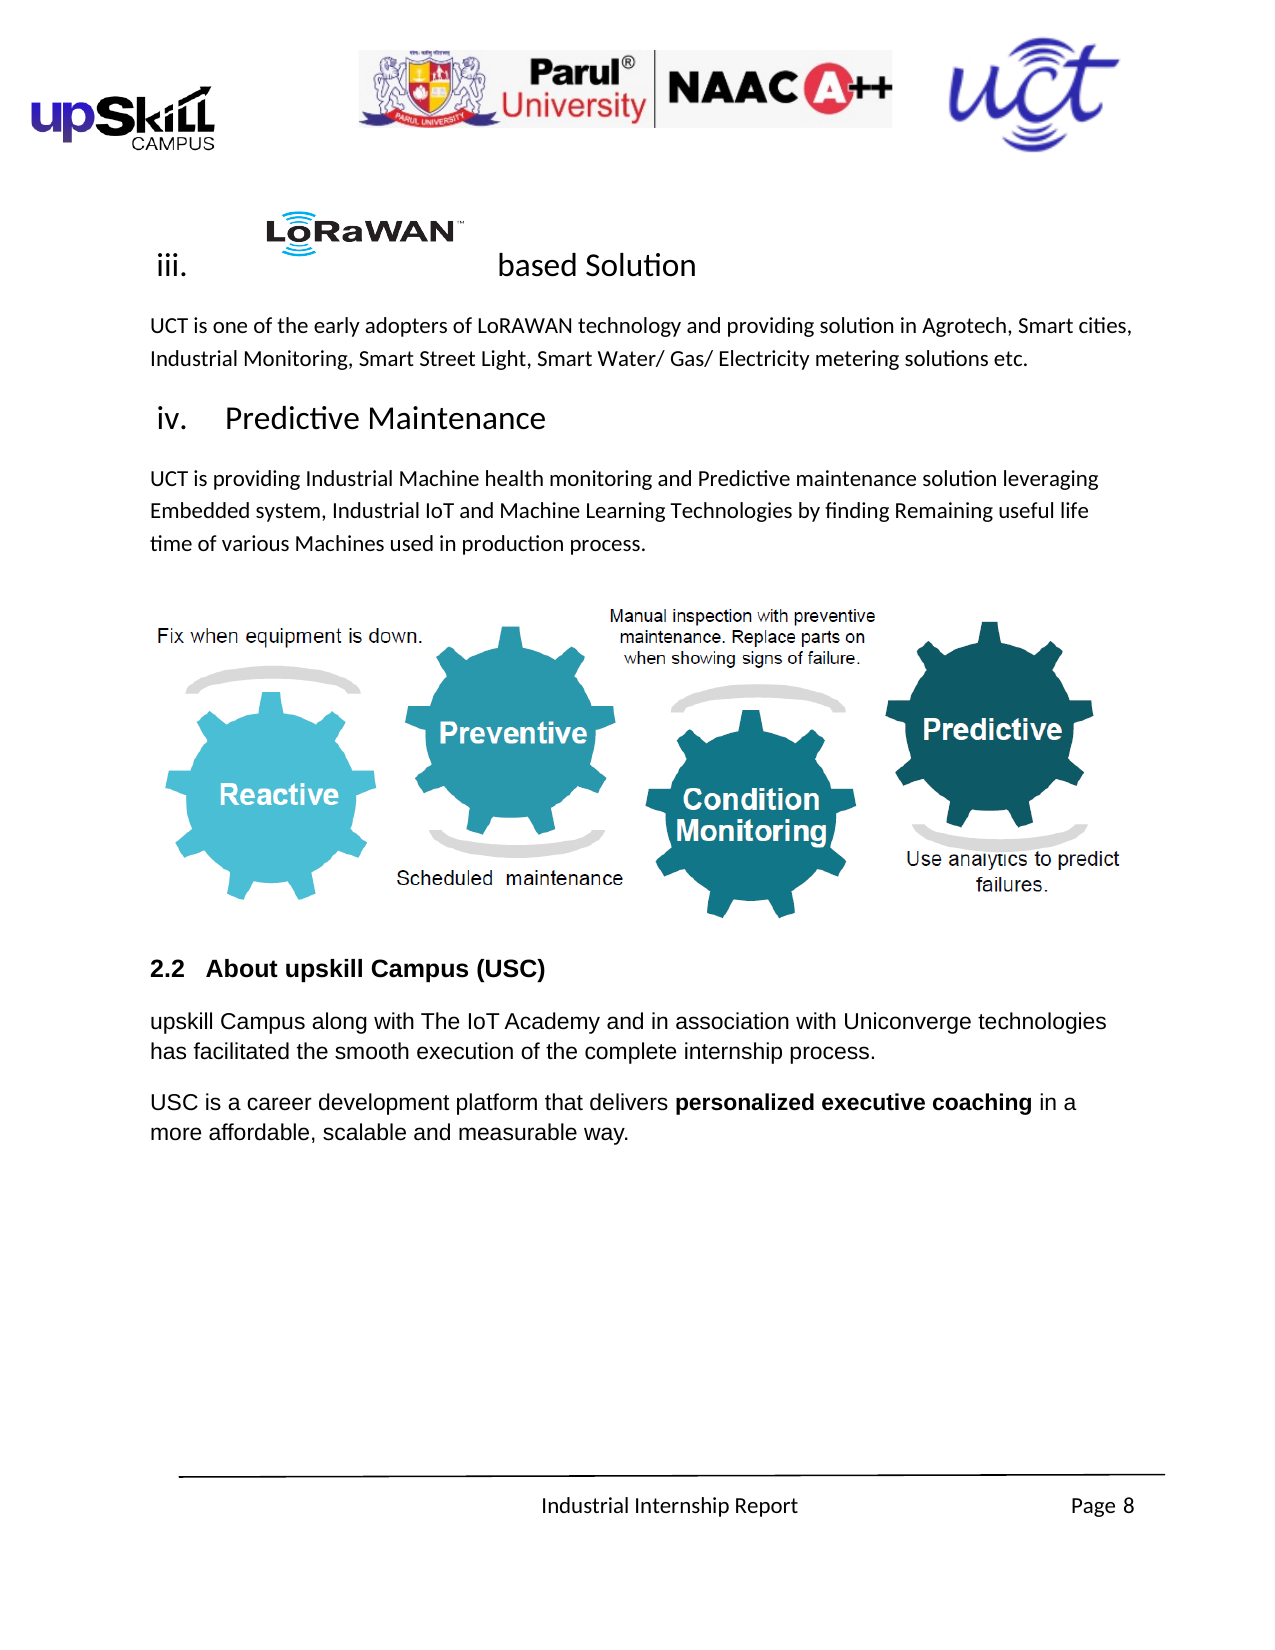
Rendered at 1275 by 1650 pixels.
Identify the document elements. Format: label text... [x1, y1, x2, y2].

text UCT is one of the early adopters of LoRAWAN technology and providing solution in Agrotech, Smart cities, Industrial Monitoring, Smart Street Light, Smart Water/ Gas/ Electricity metering solutions etc. [150, 311, 1134, 372]
picture [946, 28, 1125, 154]
text upskill Campus along with The IoT Academy and in association with Uniconverge technologies has facilitated the smooth execution of the complete internship process. [150, 1008, 1134, 1064]
picture [225, 181, 492, 277]
picture [150, 581, 1135, 929]
picture [358, 50, 893, 128]
text USC is a career development platform that delivers personalized executive coaching in a more affordable, scalable and measurable way. [150, 1089, 1134, 1146]
picture [0, 73, 246, 154]
subtitle 2.2 About upskill Campus (USC) [150, 958, 1134, 983]
text UCT is providing Industrial Machine health monitoring and Predictive maintenance solution leveraging Embedded system, Industrial IoT and Machine Learning Technologies by finding Remaining useful life time of various Machines used in production process. [150, 464, 1134, 557]
list Predictive Maintenance [187, 397, 1134, 437]
